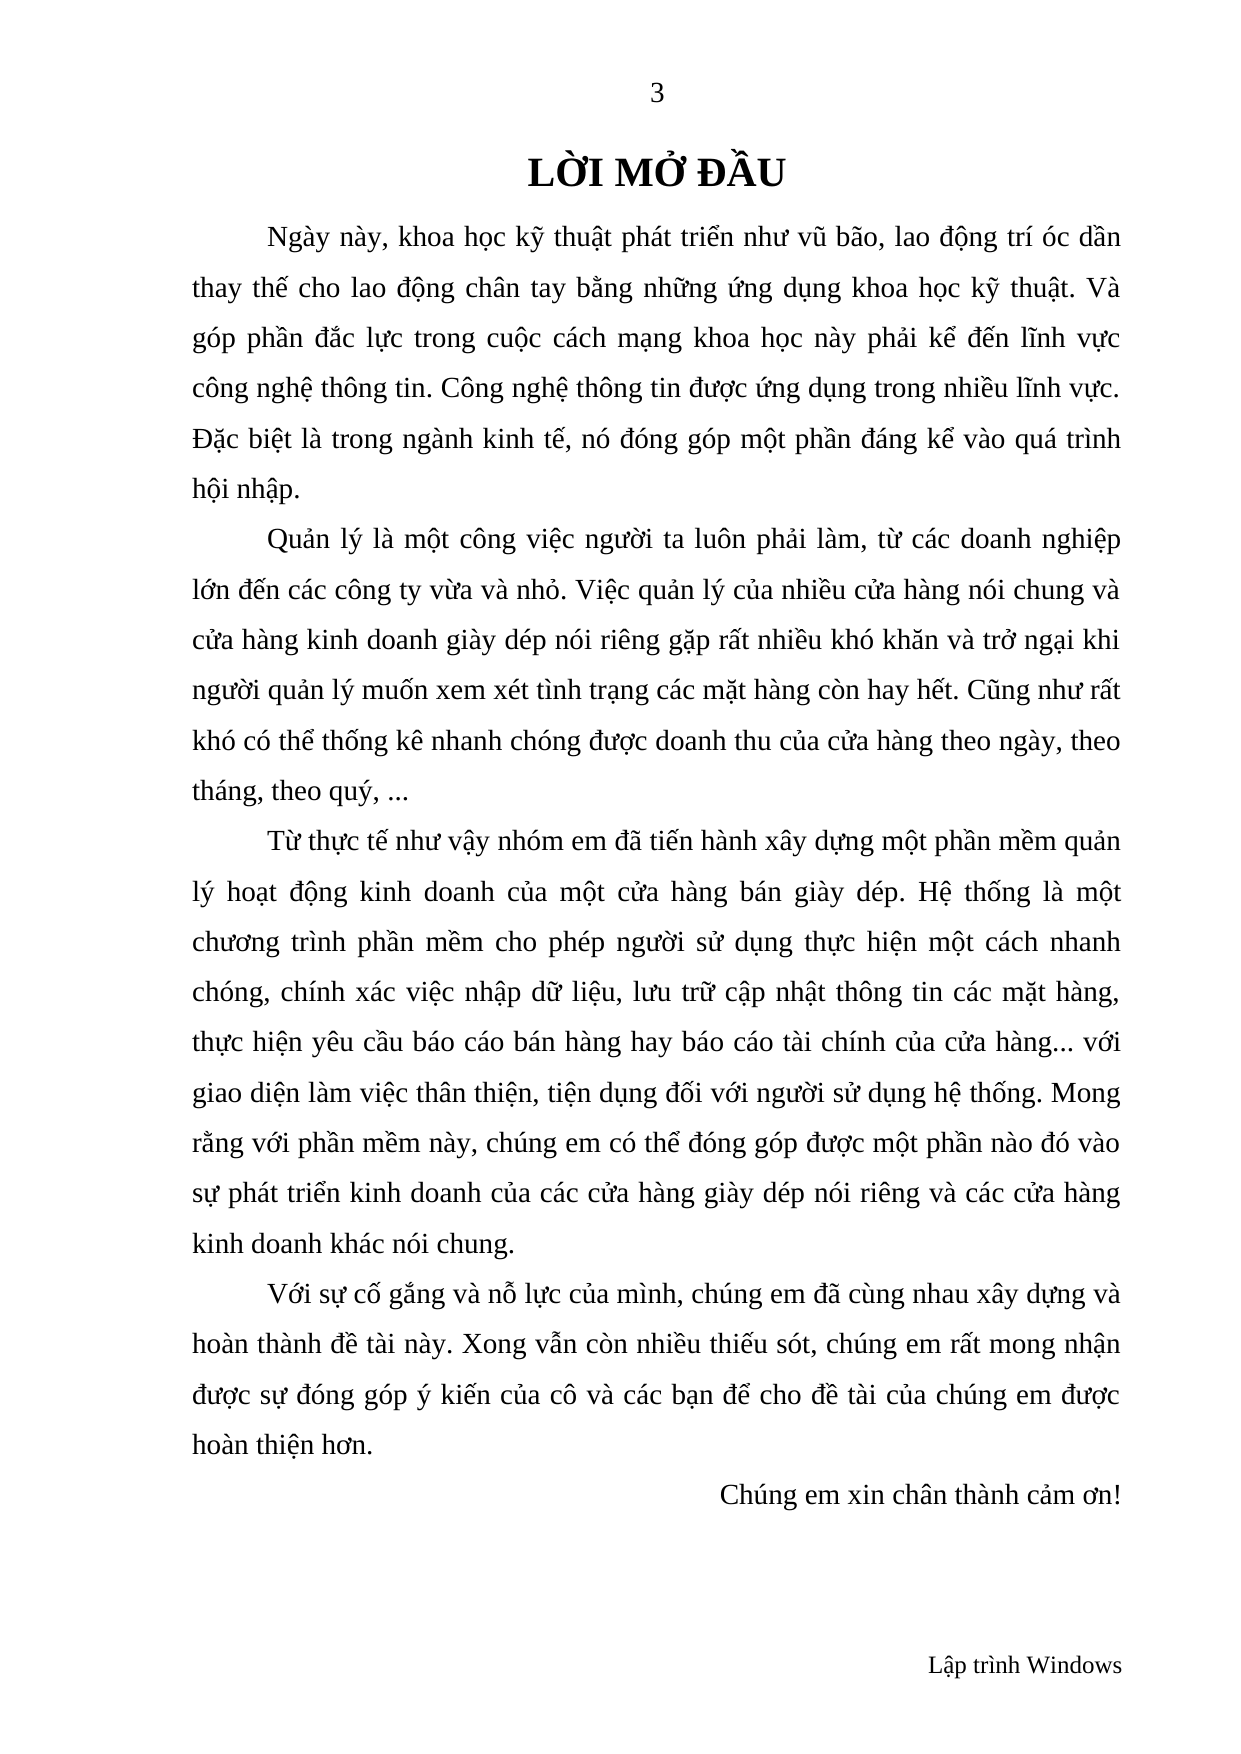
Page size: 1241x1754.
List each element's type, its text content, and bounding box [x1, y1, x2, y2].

text LỜI MỞ ĐẦU [192, 148, 1122, 196]
text Từ thực tế như vậy nhóm em đã tiến hành xây dựng một phần mềm quản lý hoạt động kinh doanh của một cửa hàng bán giày dép. Hệ thống là một chương trình phần mềm cho phép người sử dụng thực hiện một cách nhanh chóng, chính xác việc nhập dữ liệu, lưu trữ cập nhật thông tin các mặt hàng, thực hiện yêu cầu báo cáo bán hàng hay báo cáo tài chính của cửa hàng... với giao diện làm việc thân thiện, tiện dụng đối với người sử dụng hệ thống. Mong rằng với phần mềm này, chúng em có thể đóng góp được một phần nào đó vào sự phát triển kinh doanh của các cửa hàng giày dép nói riêng và các cửa hàng kinh doanh khác nói chung. [192, 823, 1122, 1259]
text Quản lý là một công việc người ta luôn phải làm, từ các doanh nghiệp lớn đến các công ty vừa và nhỏ. Việc quản lý của nhiều cửa hàng nói chung và cửa hàng kinh doanh giày dép nói riêng gặp rất nhiều khó khăn và trở ngại khi người quản lý muốn xem xét tình trạng các mặt hàng còn hay hết. Cũng như rất khó có thể thống kê nhanh chóng được doanh thu của cửa hàng theo ngày, theo tháng, theo quý, ... [192, 521, 1122, 807]
text Chúng em xin chân thành cảm ơn! [192, 1477, 1122, 1511]
text Ngày này, khoa học kỹ thuật phát triển như vũ bão, lao động trí óc dần thay thế cho lao động chân tay bằng những ứng dụng khoa học kỹ thuật. Và góp phần đắc lực trong cuộc cách mạng khoa học này phải kể đến lĩnh vực công nghệ thông tin. Công nghệ thông tin được ứng dụng trong nhiều lĩnh vực. Đặc biệt là trong ngành kinh tế, nó đóng góp một phần đáng kể vào quá trình hội nhập. [192, 219, 1122, 505]
text Với sự cố gắng và nỗ lực của mình, chúng em đã cùng nhau xây dựng và hoàn thành đề tài này. Xong vẫn còn nhiều thiếu sót, chúng em rất mong nhận được sự đóng góp ý kiến của cô và các bạn để cho đề tài của chúng em được hoàn thiện hơn. [192, 1276, 1122, 1461]
